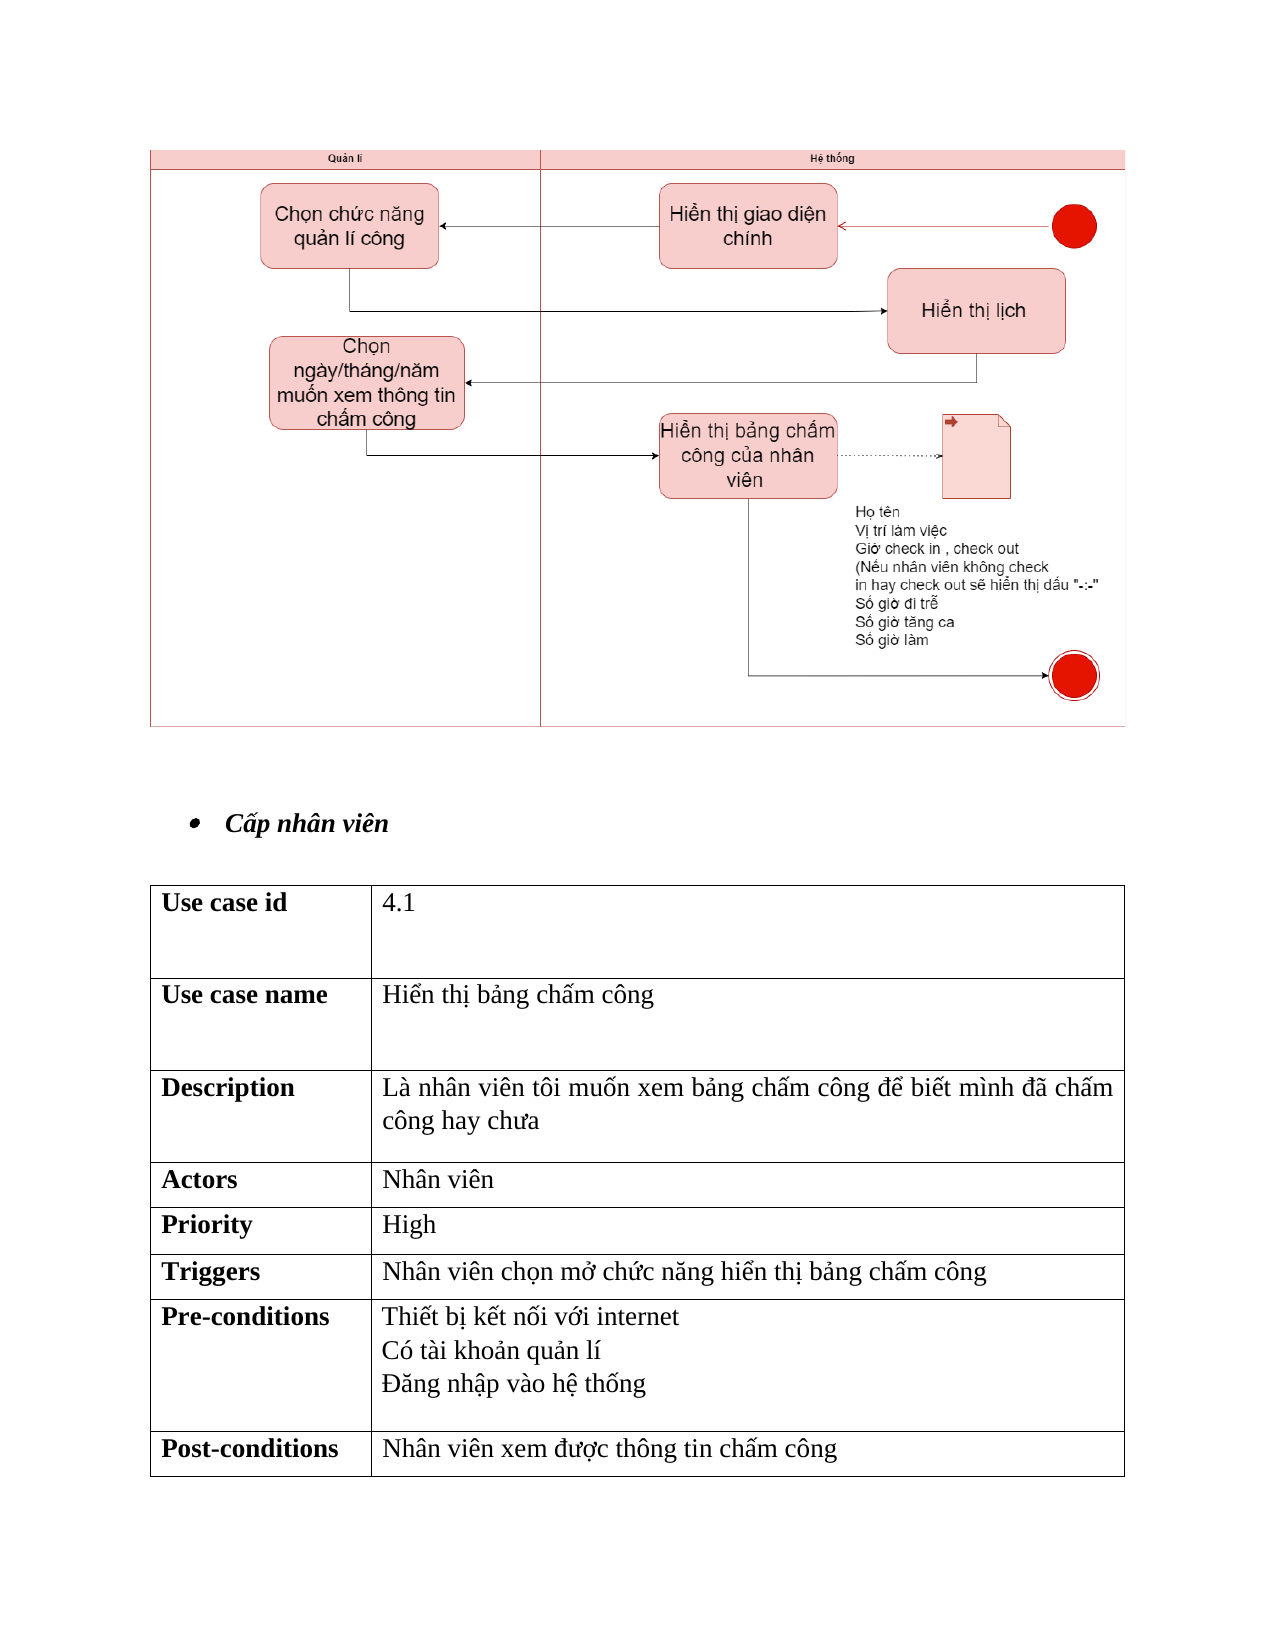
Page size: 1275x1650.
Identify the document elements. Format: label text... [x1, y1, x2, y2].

table_cell Triggers [151, 1255, 371, 1299]
table_cell Pre-conditions [151, 1300, 371, 1431]
table_cell - Thiết bị kết nối với internet - Có tài khoản quản lí - Đăng nhập vào hệ thống [372, 1300, 1124, 1431]
table_header 4.1 [372, 886, 1124, 977]
table_cell Nhân viên [372, 1163, 1124, 1207]
table_cell Actors [151, 1163, 371, 1207]
table_header Use case id [151, 886, 371, 977]
table_cell Nhân viên xem được thông tin chấm công [372, 1432, 1124, 1476]
table_cell Hiển thị bảng chấm công [372, 979, 1124, 1070]
table_cell Post-conditions [151, 1432, 371, 1476]
list Cấp nhân viên [187, 807, 1125, 838]
table_cell Use case name [151, 979, 371, 1070]
table_cell Priority [151, 1208, 371, 1254]
table_cell Description [151, 1071, 371, 1162]
picture [150, 150, 1125, 727]
table_cell Nhân viên chọn mở chức năng hiển thị bảng chấm công [372, 1255, 1124, 1299]
table_cell High [372, 1208, 1124, 1254]
table_cell Là nhân viên tôi muốn xem bảng chấm công để biết mình đã chấm công hay chưa [372, 1071, 1124, 1162]
